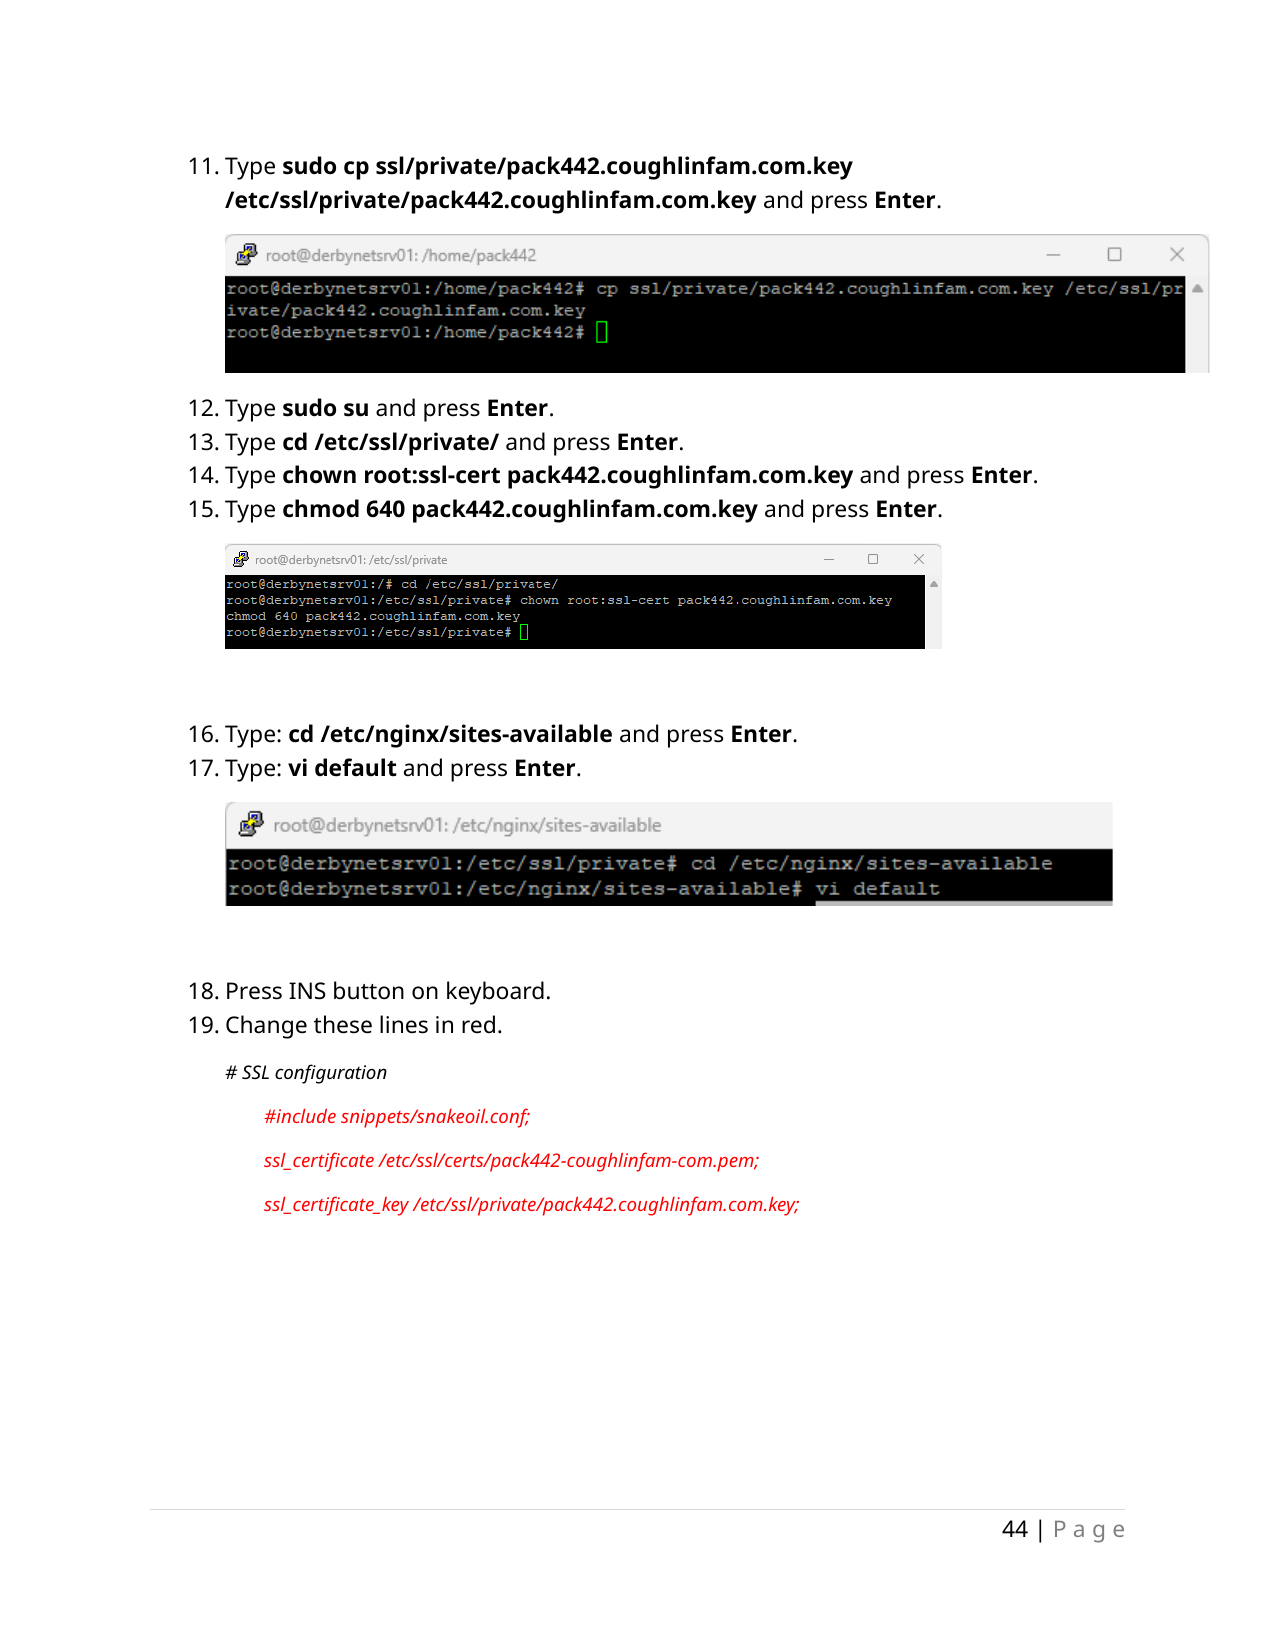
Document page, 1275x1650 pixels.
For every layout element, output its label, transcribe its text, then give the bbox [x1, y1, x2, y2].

picture [225, 234, 1210, 373]
list Type sudo su and press Enter. [187, 392, 1125, 423]
list Type: vi default and press Enter. [187, 752, 1125, 783]
list Type chown root:ssl-cert pack442.coughlinfam.com.key and press Enter. [187, 459, 1125, 491]
picture [225, 802, 1113, 906]
list Type cd /etc/ssl/private/ and press Enter. [187, 426, 1125, 457]
picture [225, 543, 942, 649]
list Press INS button on keyboard. [187, 975, 1125, 1006]
list Type sudo cp ssl/private/pack442.coughlinfam.com.key /etc/ssl/private/pack442.coughlinfam.com.key and press Enter. [187, 150, 1125, 215]
text ssl_certificate_key /etc/ssl/private/pack442.coughlinfam.com.key; [225, 1192, 1125, 1217]
text #include snippets/snakeoil.conf; [225, 1103, 1125, 1129]
list Change these lines in red. [187, 1009, 1125, 1040]
text # SSL configuration [225, 1059, 1125, 1085]
list Type chmod 640 pack442.coughlinfam.com.key and press Enter. [187, 493, 1125, 524]
text ssl_certificate /etc/ssl/certs/pack442-coughlinfam-com.pem; [225, 1147, 1125, 1173]
list Type: cd /etc/nginx/sites-available and press Enter. [187, 718, 1125, 749]
